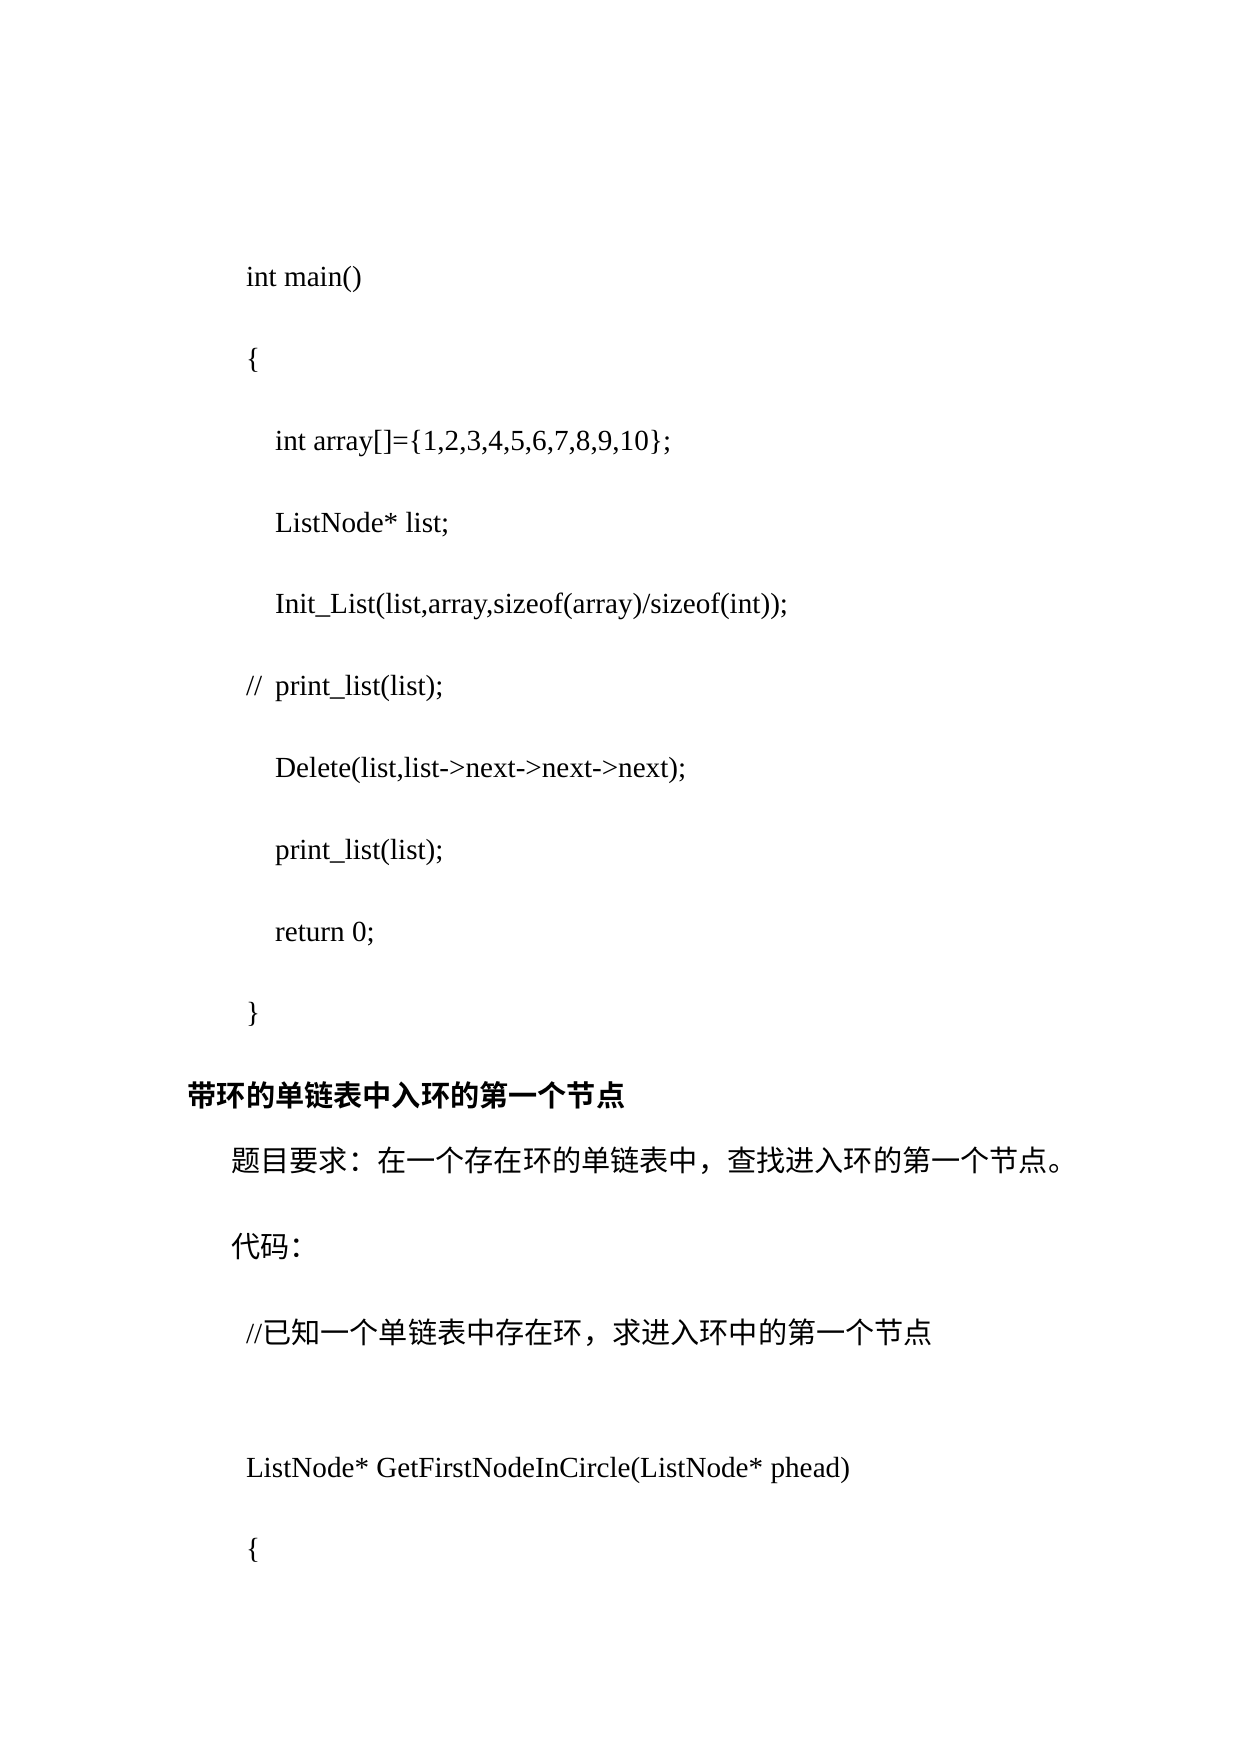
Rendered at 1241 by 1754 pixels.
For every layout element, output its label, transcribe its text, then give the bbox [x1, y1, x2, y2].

text print_list(list); [246, 816, 1053, 881]
subtitle 带环的单链表中入环的第一个节点 [187, 1061, 1053, 1126]
text //已知一个单链表中存在环，求进入环中的第一个节点 [246, 1299, 1053, 1364]
text 题目要求：在一个存在环的单链表中，查找进入环的第一个节点。 [187, 1126, 1053, 1191]
text Delete(list,list->next->next->next); [246, 734, 1053, 799]
text ListNode* GetFirstNodeInCircle(ListNode* phead) [246, 1434, 1053, 1499]
text Init_List(list,array,sizeof(array)/sizeof(int)); [246, 571, 1053, 636]
text int array[]={1,2,3,4,5,6,7,8,9,10}; [246, 407, 1053, 472]
text { [246, 1516, 1053, 1581]
text { [246, 326, 1053, 391]
text } [246, 980, 1053, 1045]
text // print_list(list); [246, 653, 1053, 718]
text return 0; [246, 898, 1053, 963]
text ListNode* list; [246, 489, 1053, 554]
text int main() [246, 244, 1053, 309]
text 代码： [187, 1213, 1053, 1278]
